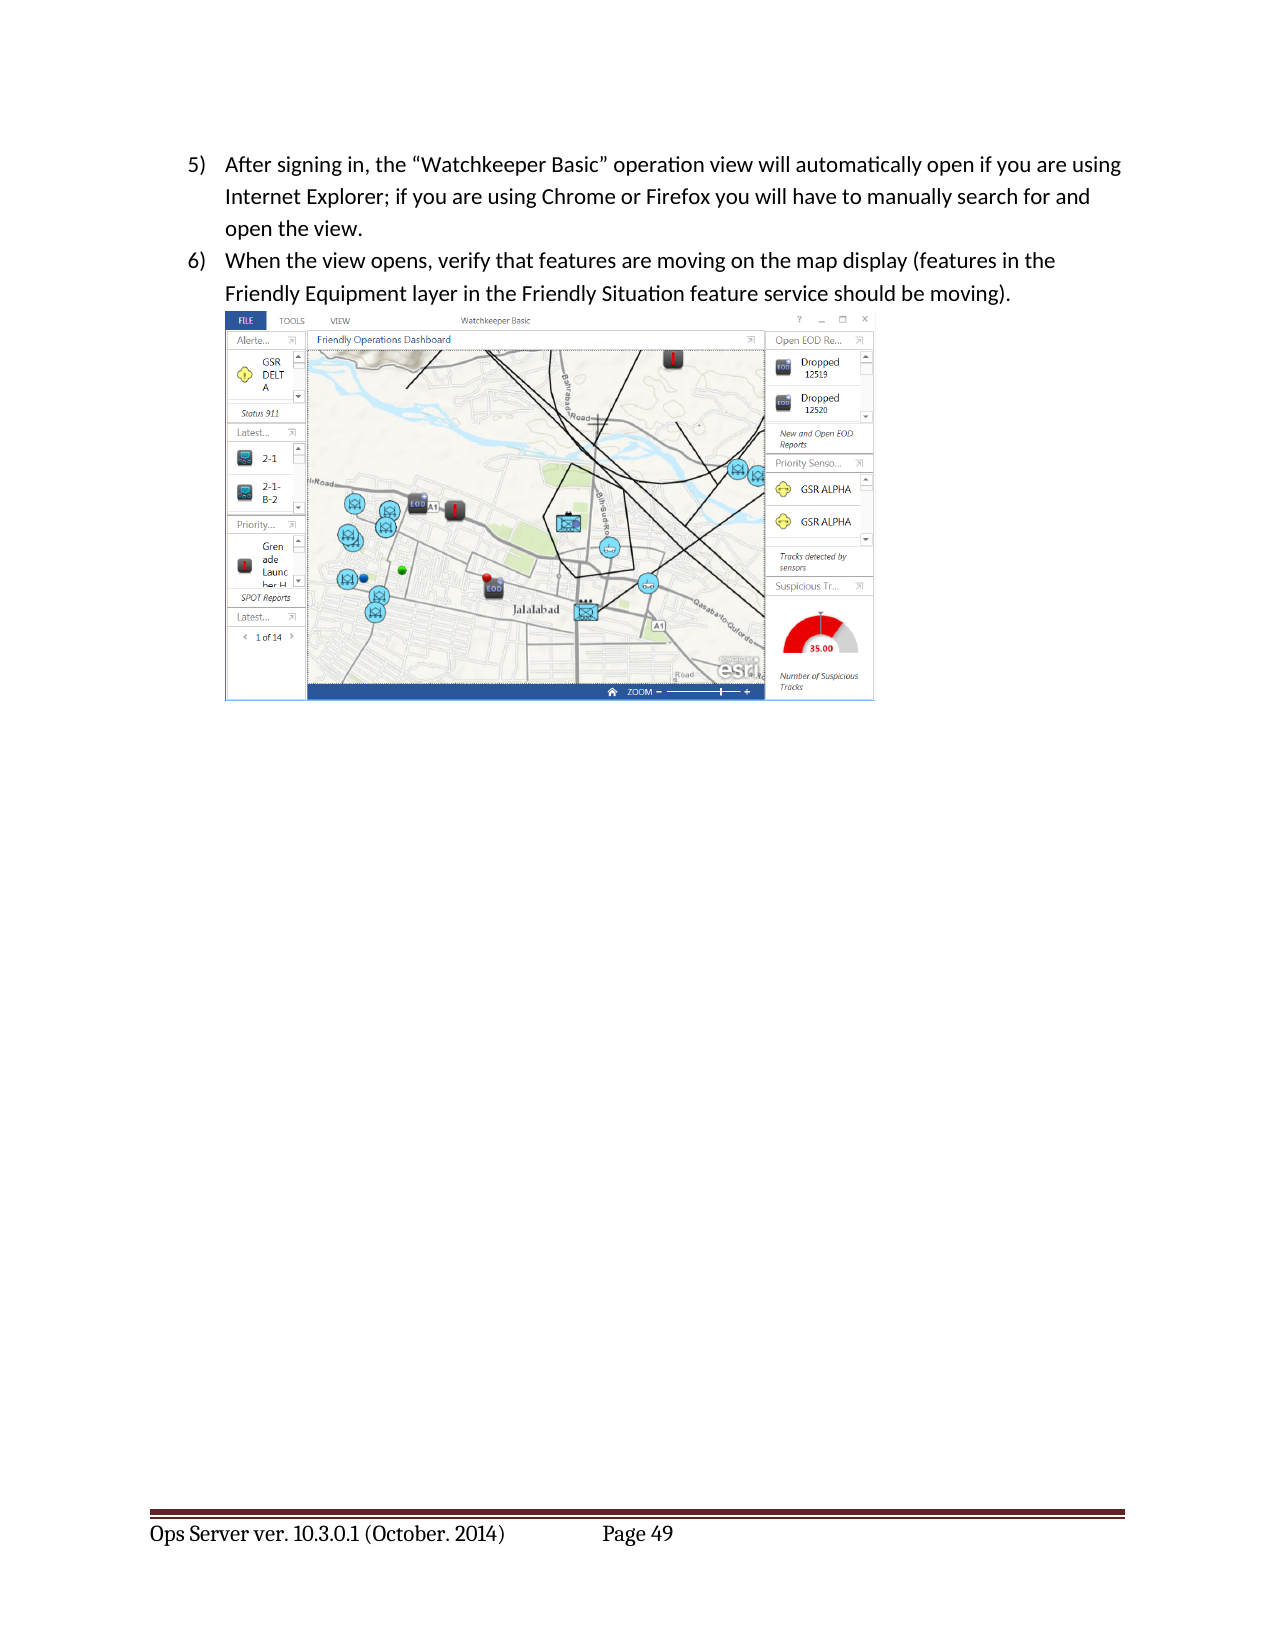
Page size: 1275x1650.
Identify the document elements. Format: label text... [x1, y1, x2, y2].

list After signing in, the “Watchkeeper Basic” operation view will automatically open if you are using Internet Explorer; if you are using Chrome or Firefox you will have to manually search for and open the view. [187, 150, 1125, 242]
picture [225, 311, 876, 701]
list When the view opens, verify that features are moving on the map display (features in the Friendly Equipment layer in the Friendly Situation feature service should be moving). [187, 247, 1125, 307]
